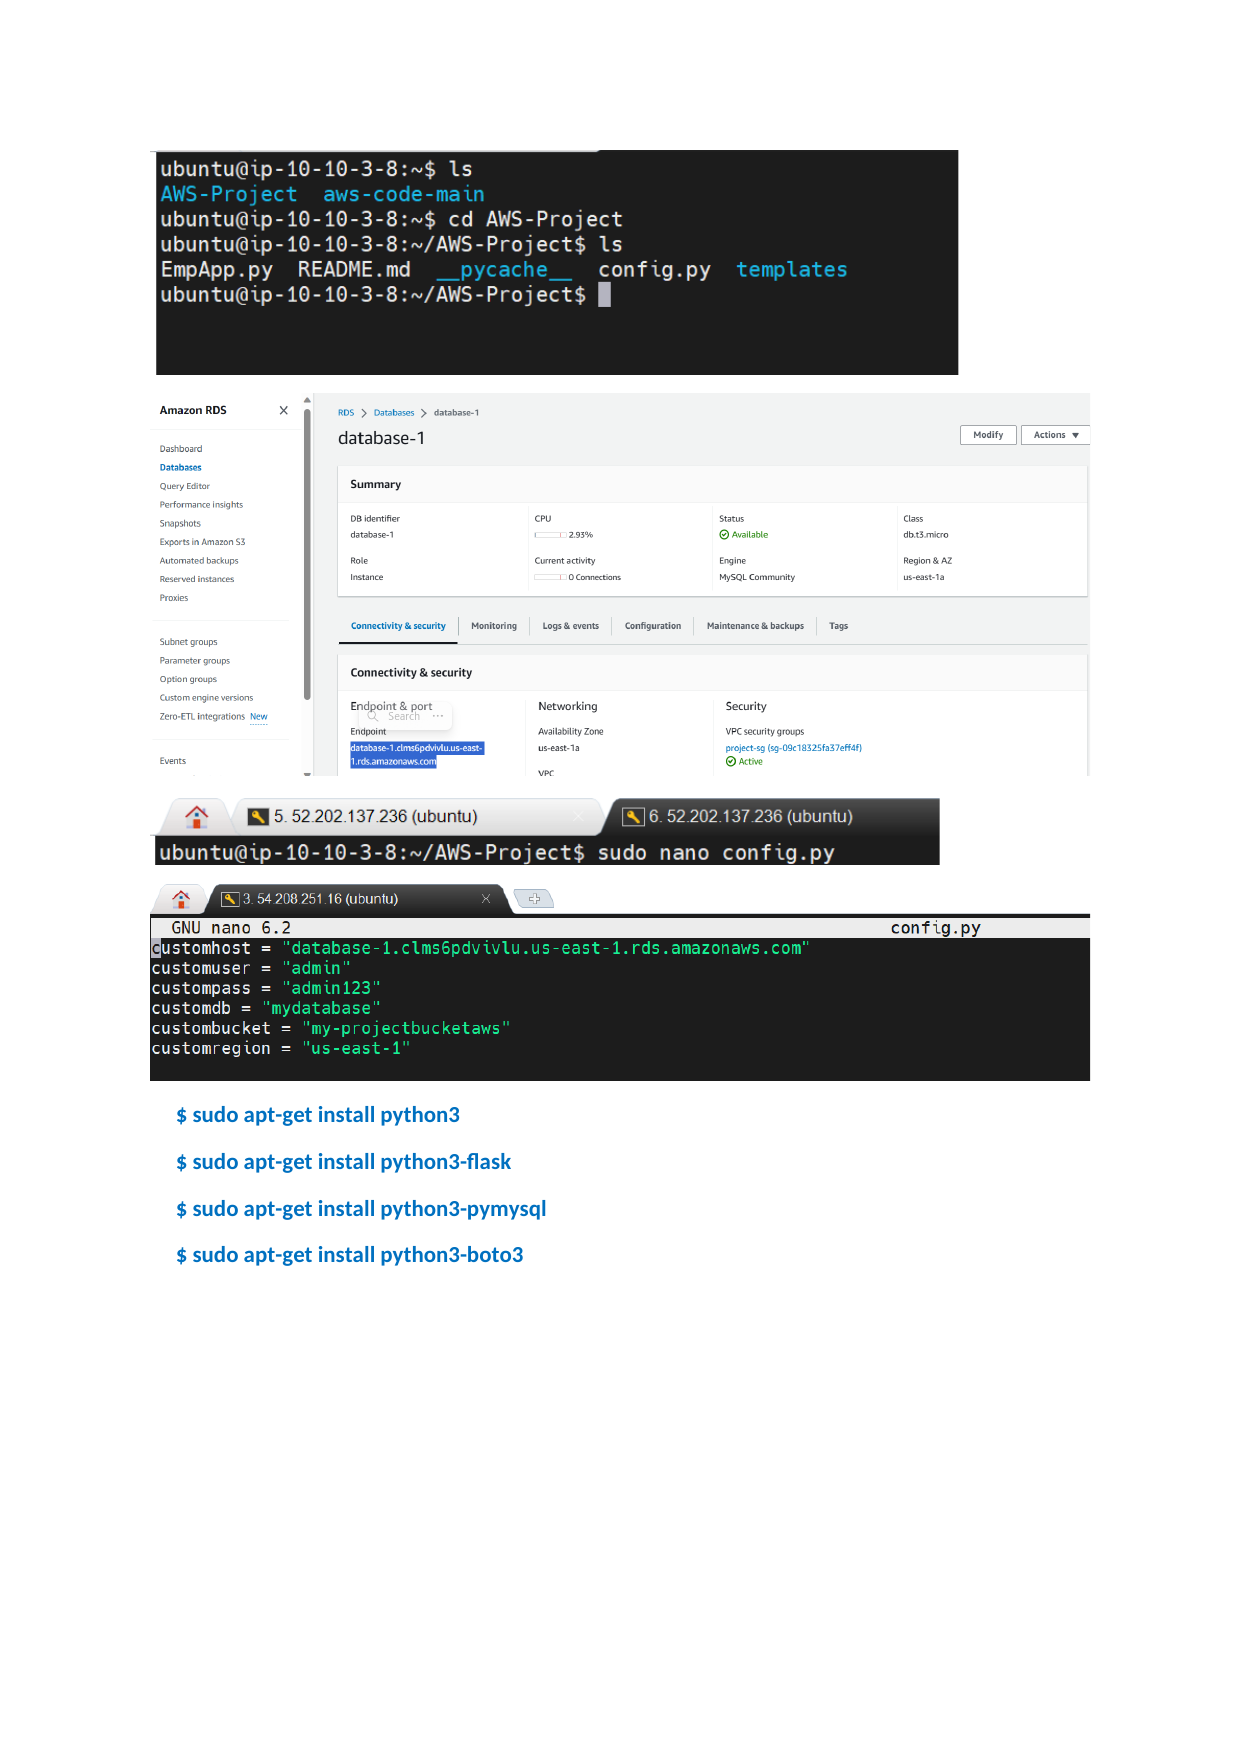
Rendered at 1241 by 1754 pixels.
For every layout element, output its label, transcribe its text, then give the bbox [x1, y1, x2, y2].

picture [150, 150, 959, 375]
picture [150, 794, 940, 865]
text $ sudo apt-get install python3-pymysql [150, 1194, 1090, 1222]
picture [150, 393, 1091, 776]
text $ sudo apt-get install python3 [150, 1100, 1090, 1128]
picture [150, 883, 1091, 1081]
text $ sudo apt-get install python3-boto3 [150, 1241, 1090, 1268]
text $ sudo apt-get install python3-flask [150, 1147, 1090, 1175]
